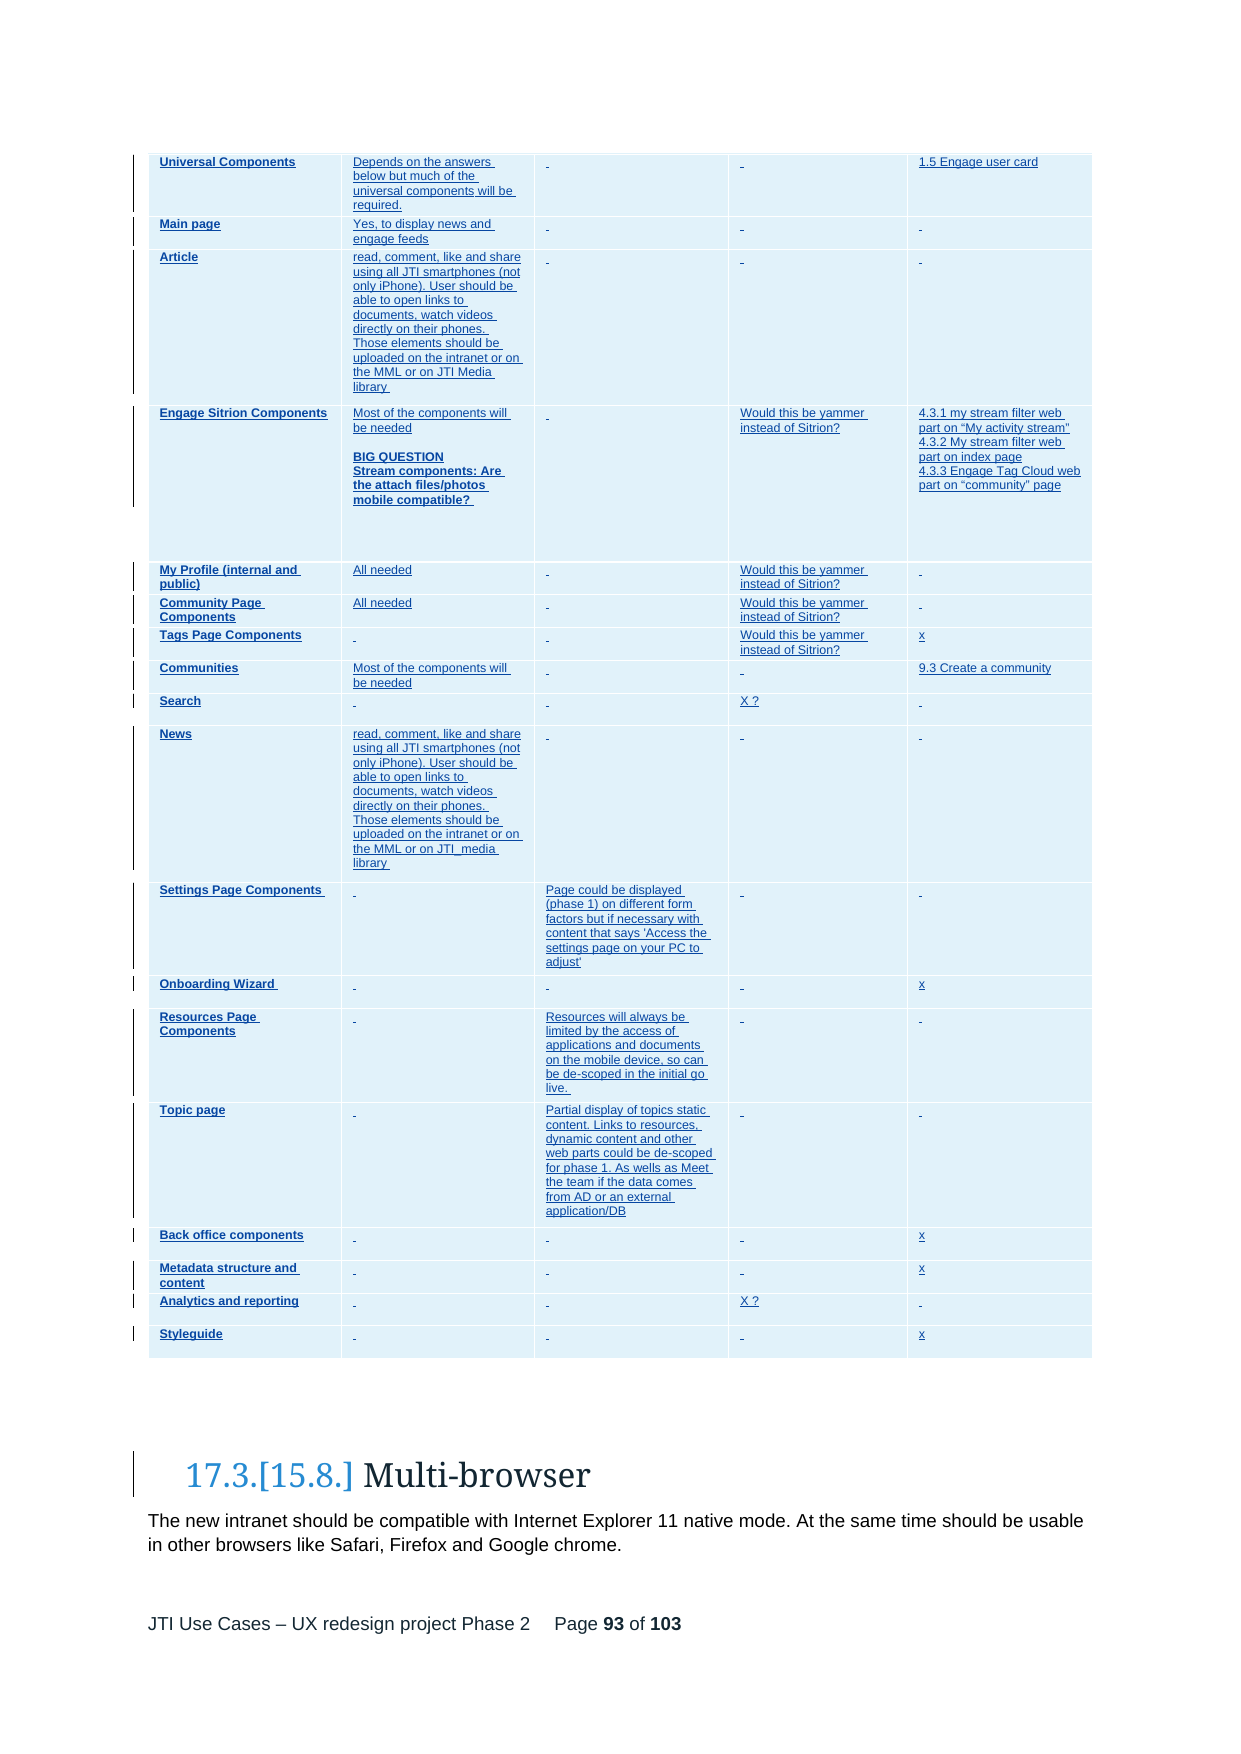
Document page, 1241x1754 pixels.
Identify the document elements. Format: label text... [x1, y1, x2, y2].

text The new intranet should be compatible with Internet Explorer 11 native mode. At the same time should be usable in other browsers like Safari, Firefox and Google chrome. [148, 1509, 1093, 1556]
subtitle Multi-browser [185, 1451, 1093, 1497]
